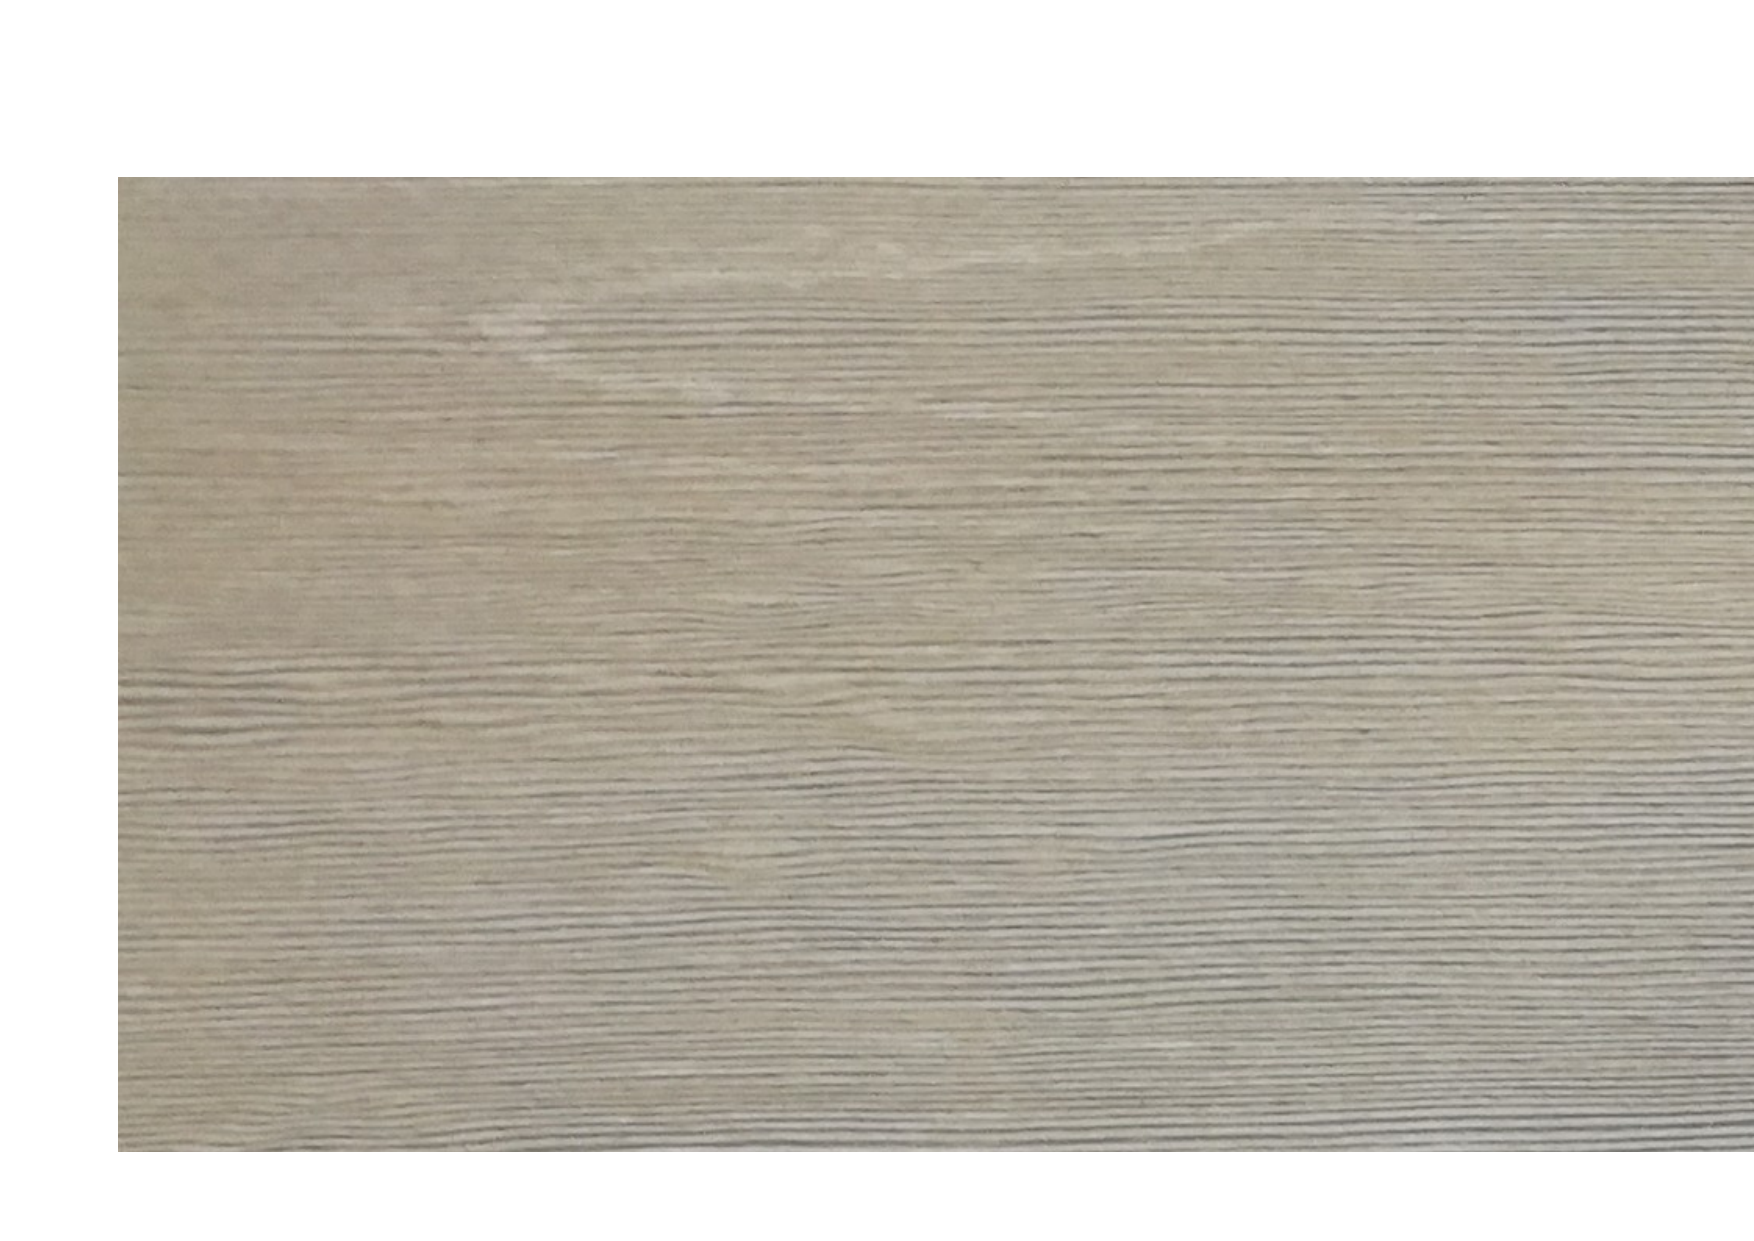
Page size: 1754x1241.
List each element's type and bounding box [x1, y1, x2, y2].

picture [118, 177, 1754, 1152]
